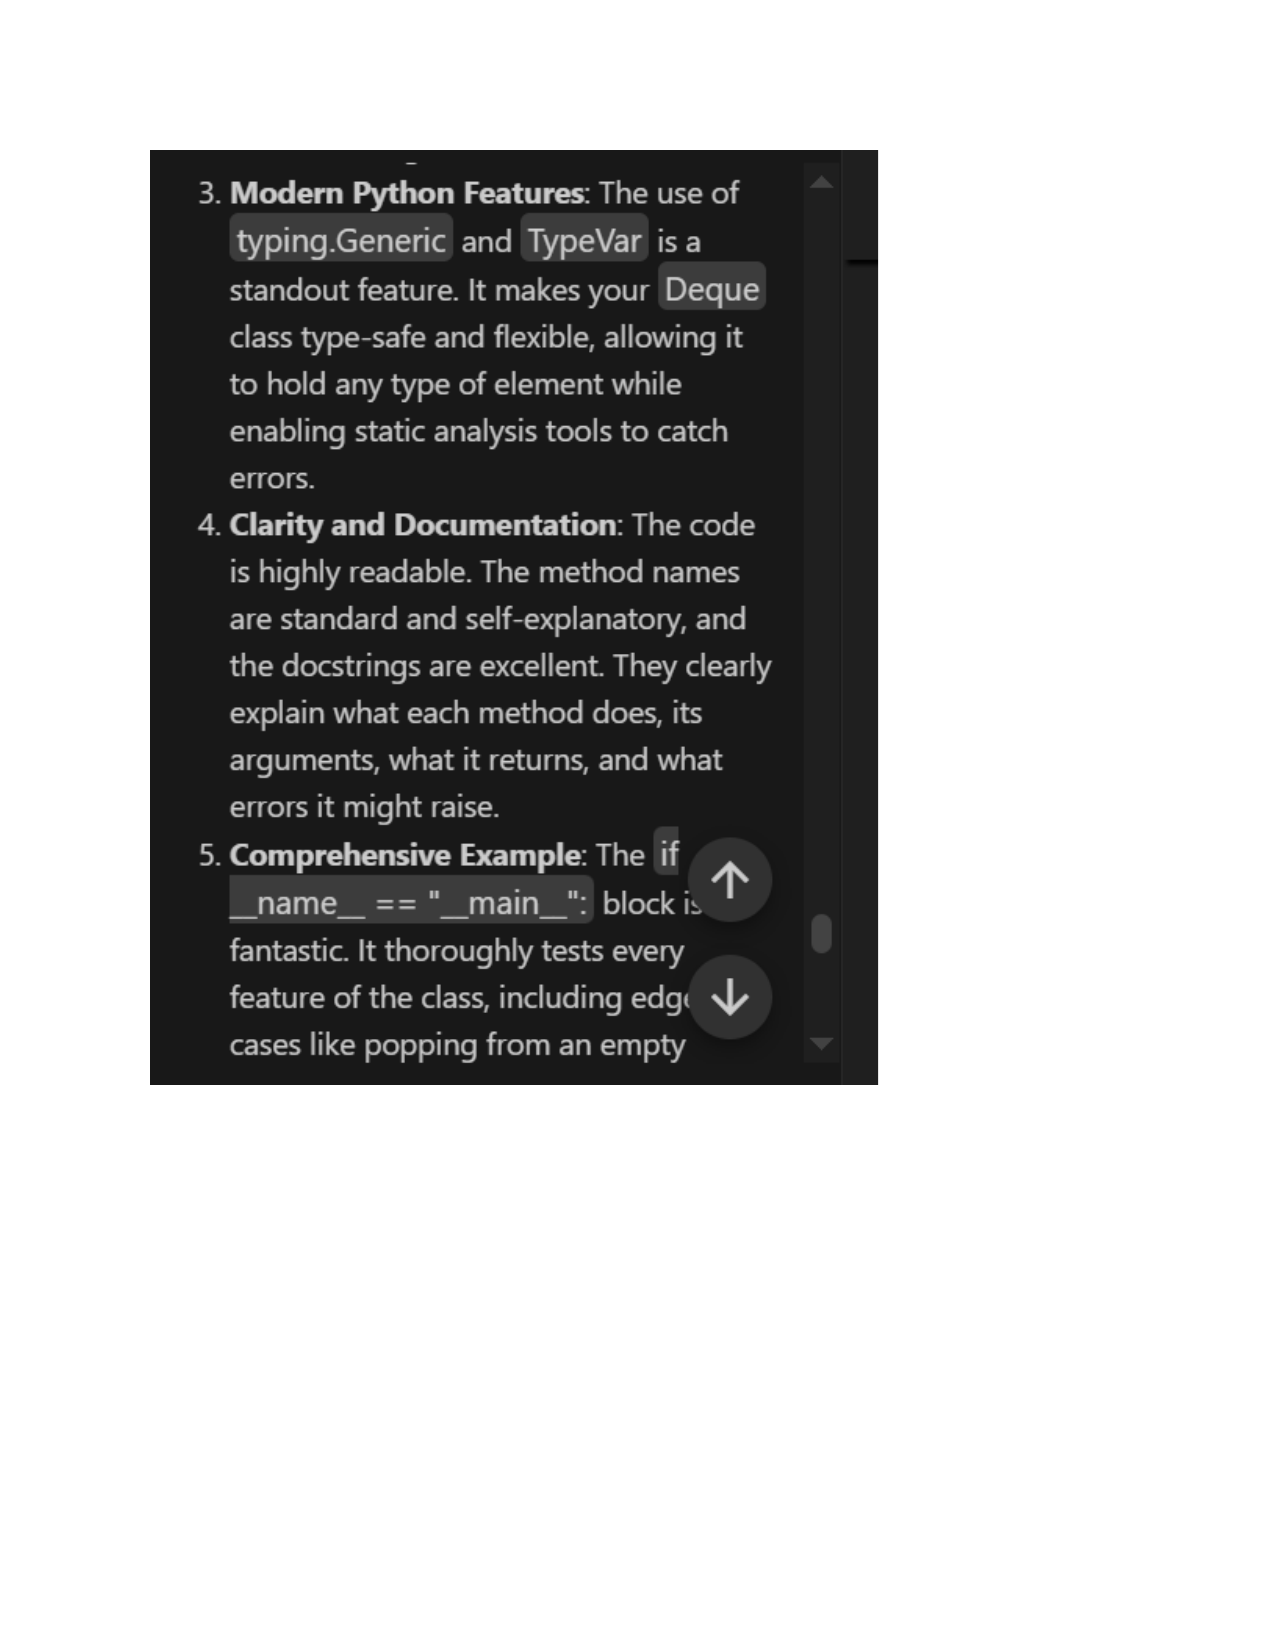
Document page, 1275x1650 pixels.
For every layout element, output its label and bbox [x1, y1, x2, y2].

picture [150, 150, 879, 1085]
